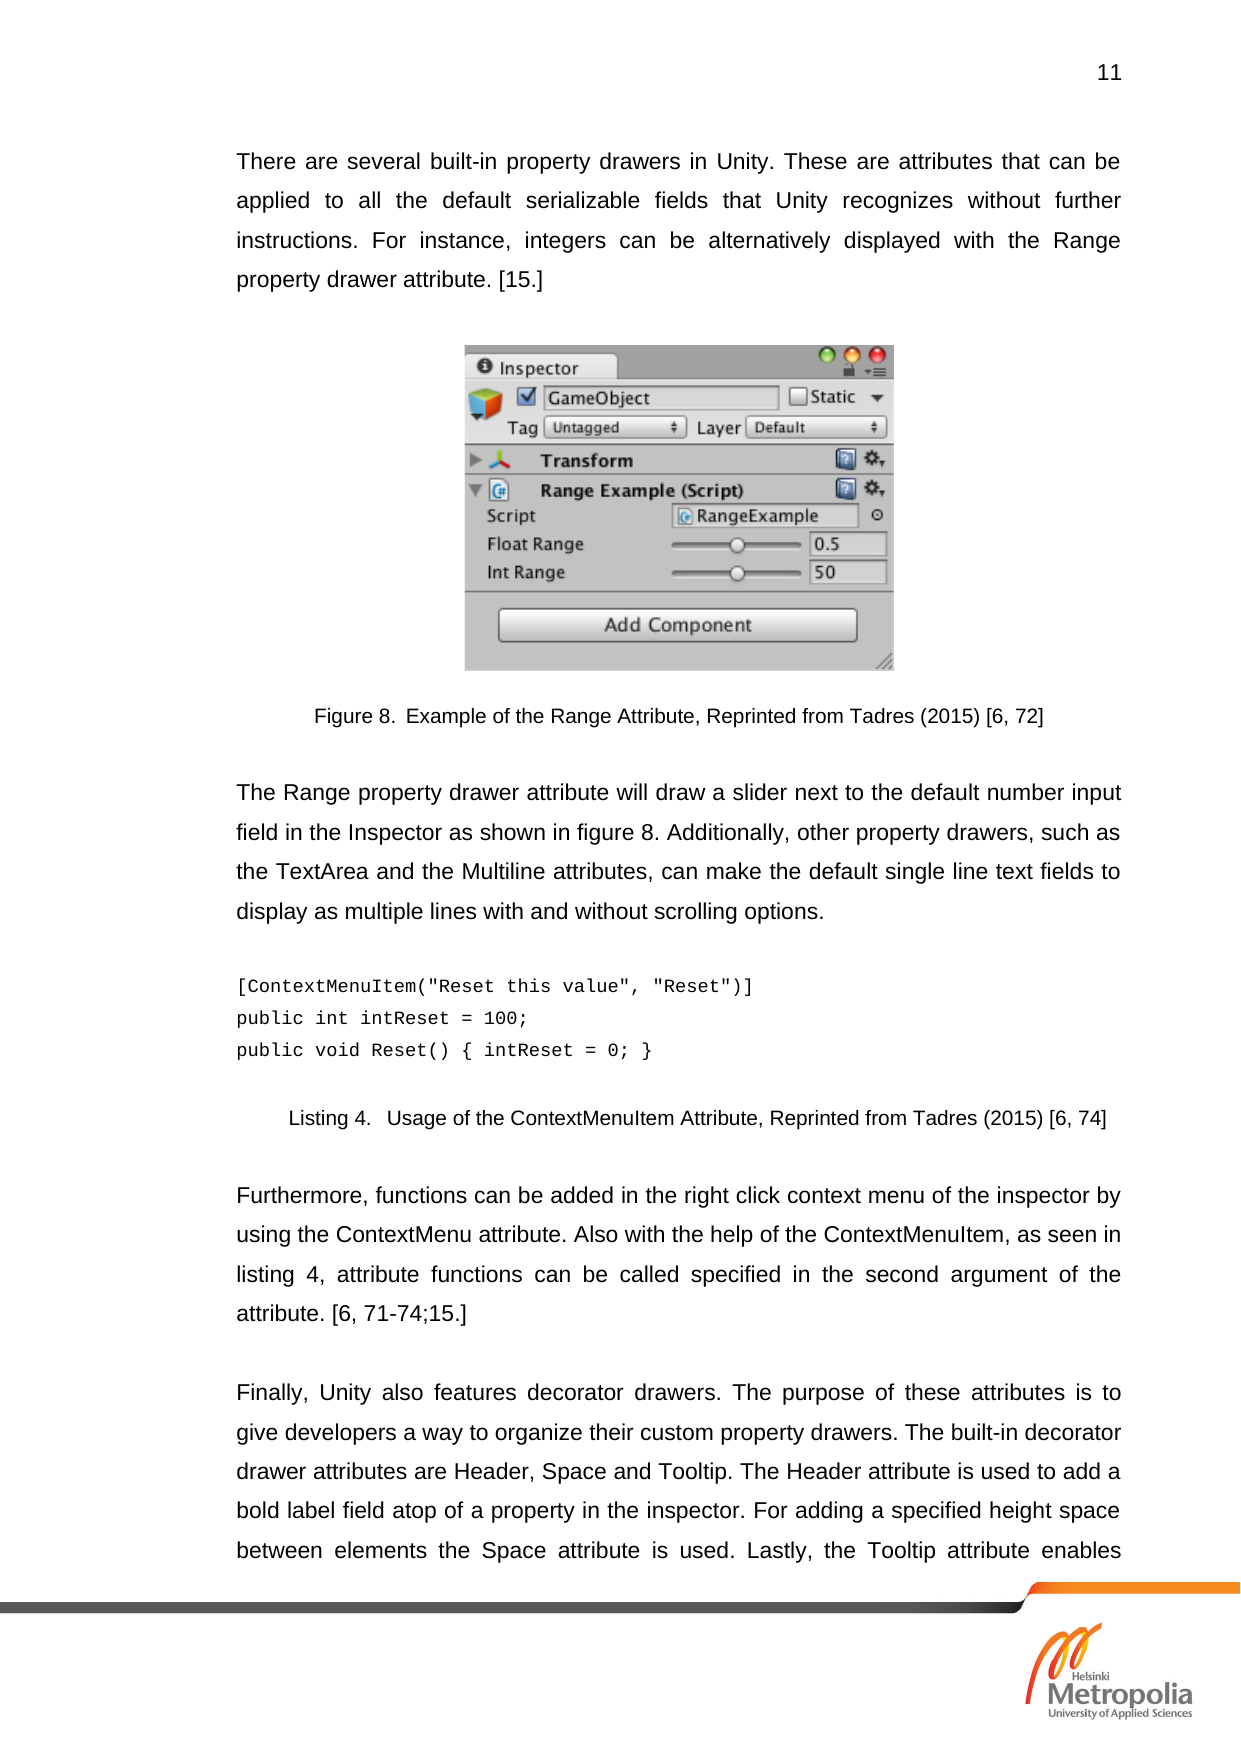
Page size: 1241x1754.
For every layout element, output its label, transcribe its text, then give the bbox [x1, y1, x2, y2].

picture [464, 345, 894, 671]
picture [0, 1582, 1241, 1720]
list public void Reset() { intReset = 0; } [236, 1041, 1122, 1062]
list public int intReset = 100; [236, 1009, 1122, 1030]
text The Range property drawer attribute will draw a slider next to the default number input field in the Inspector as shown in figure 8. Additionally, other property drawers, such as the TextArea and the Multiline attributes, can make the default single line text fields to display as multiple lines with and without scrolling options. [236, 779, 1122, 924]
text Furthermore, functions can be added in the right click context menu of the inspector by using the ContextMenu attribute. Also with the help of the ContextMenuItem, as seen in listing 4, attribute functions can be called specified in the second argument of the attribute. [6, 71-74;15.] [236, 1182, 1122, 1326]
text Example of the Range Attribute, Reprinted from Tadres (2015) [6, 72] [236, 703, 1122, 727]
list Usage of the ContextMenuItem Attribute, Reprinted from Tadres (2015) [6, 74] [274, 1106, 1122, 1130]
text There are several built-in property drawers in Unity. These are attributes that can be applied to all the default serializable fields that Unity recognizes without further instructions. For instance, integers can be alternatively displayed with the Range property drawer attribute. [15.] [236, 148, 1122, 292]
list [ContextMenuItem("Reset this value", "Reset")] [236, 977, 1122, 998]
